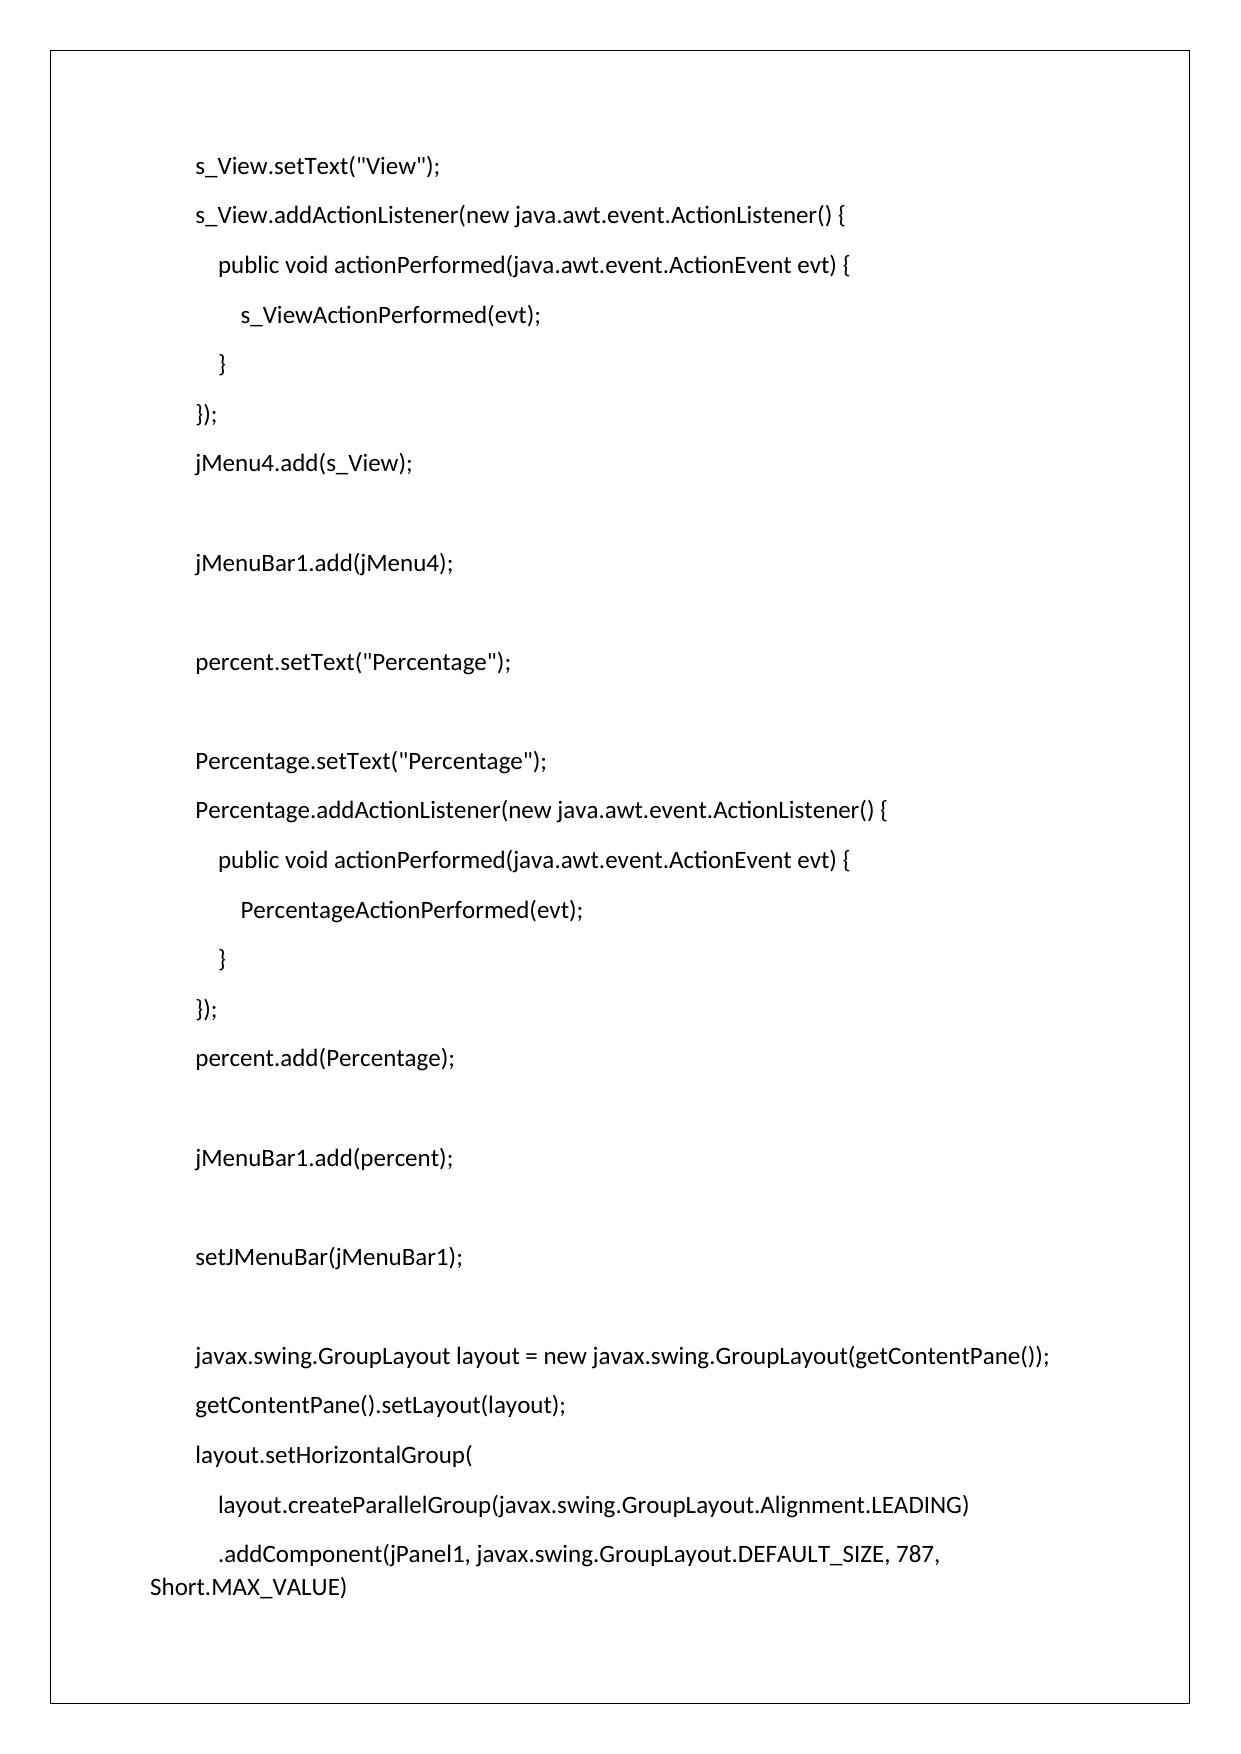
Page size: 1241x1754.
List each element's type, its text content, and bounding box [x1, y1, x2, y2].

text } [150, 943, 1090, 974]
text s_View.setText("View"); [150, 150, 1090, 181]
text public void actionPerformed(java.awt.event.ActionEvent evt) { [150, 844, 1090, 875]
text jMenu4.add(s_View); [150, 447, 1090, 478]
text setJMenuBar(jMenuBar1); [150, 1241, 1090, 1271]
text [150, 249, 1090, 280]
text javax.swing.GroupLayout layout = new javax.swing.GroupLayout(getContentPane()); [150, 1340, 1090, 1371]
text } [150, 348, 1090, 379]
text layout.setHorizontalGroup( [150, 1439, 1090, 1470]
text getContentPane().setLayout(layout); [150, 1389, 1090, 1420]
text jMenuBar1.add(jMenu4); [150, 547, 1090, 577]
text s_ViewActionPerformed(evt); [150, 299, 1090, 329]
text .addComponent(jPanel1, javax.swing.GroupLayout.DEFAULT_SIZE, 787, Short.MAX_VALUE) [150, 1538, 1090, 1602]
text s_View.addActionListener(new java.awt.event.ActionListener() { [150, 199, 1090, 230]
text PercentageActionPerformed(evt); [150, 894, 1090, 924]
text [150, 1489, 1090, 1519]
text }); [150, 993, 1090, 1023]
text Percentage.addActionListener(new java.awt.event.ActionListener() { [150, 794, 1090, 825]
text percent.add(Percentage); [150, 1042, 1090, 1073]
text percent.setText("Percentage"); [150, 646, 1090, 676]
text jMenuBar1.add(percent); [150, 1142, 1090, 1172]
text Percentage.setText("Percentage"); [150, 745, 1090, 776]
text }); [150, 398, 1090, 428]
